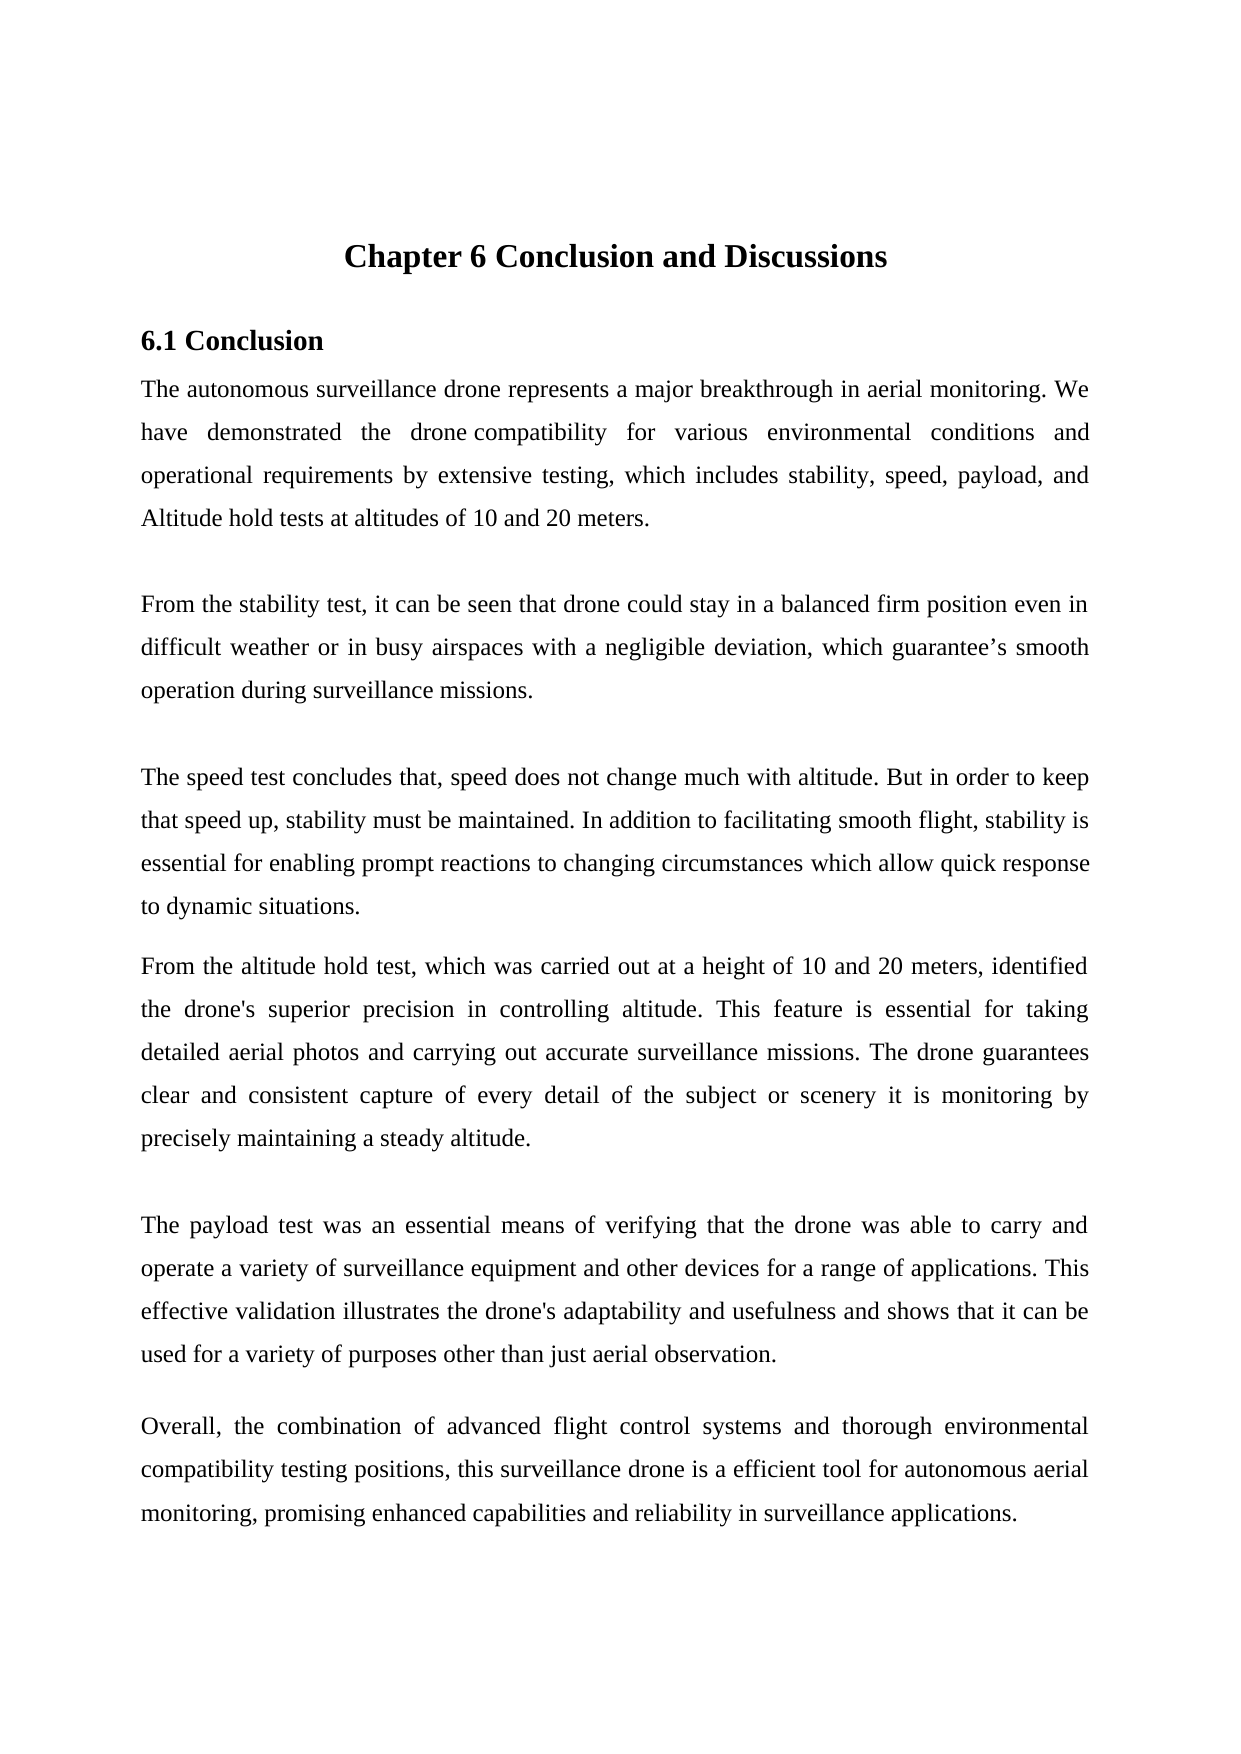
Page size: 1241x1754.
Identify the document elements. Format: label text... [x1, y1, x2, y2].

text From the stability test, it can be seen that drone could stay in a balanced firm position even in difficult weather or in busy airspaces with a negligible deviation, which guarantee’s smooth operation during surveillance missions. [141, 589, 1090, 704]
text The autonomous surveillance drone represents a major breakthrough in aerial monitoring. We have demonstrated the drone compatibility for various environmental conditions and operational requirements by extensive testing, which includes stability, speed, payload, and Altitude hold tests at altitudes of 10 and 20 meters. [141, 374, 1090, 532]
text The payload test was an essential means of verifying that the drone was able to carry and operate a variety of surveillance equipment and other devices for a range of applications. This effective validation illustrates the drone's adaptability and usefulness and shows that it can be used for a variety of purposes other than just aerial observation. [141, 1210, 1090, 1368]
subtitle Conclusion and Discussions [141, 237, 1090, 275]
text Overall, the combination of advanced flight control systems and thorough environmental compatibility testing positions, this surveillance drone is a efficient tool for autonomous aerial monitoring, promising enhanced capabilities and reliability in surveillance applications. [141, 1411, 1090, 1526]
text From the altitude hold test, which was carried out at a height of 10 and 20 meters, identified the drone's superior precision in controlling altitude. This feature is essential for taking detailed aerial photos and carrying out accurate surveillance missions. The drone guarantees clear and consistent capture of every detail of the subject or scenery it is monitoring by precisely maintaining a steady altitude. [141, 951, 1090, 1152]
text The speed test concludes that, speed does not change much with altitude. But in order to keep that speed up, stability must be maintained. In addition to facilitating smooth flight, stability is essential for enabling prompt reactions to changing circumstances which allow quick response to dynamic situations. [141, 762, 1090, 920]
subtitle 6.1 Conclusion [141, 323, 1090, 357]
